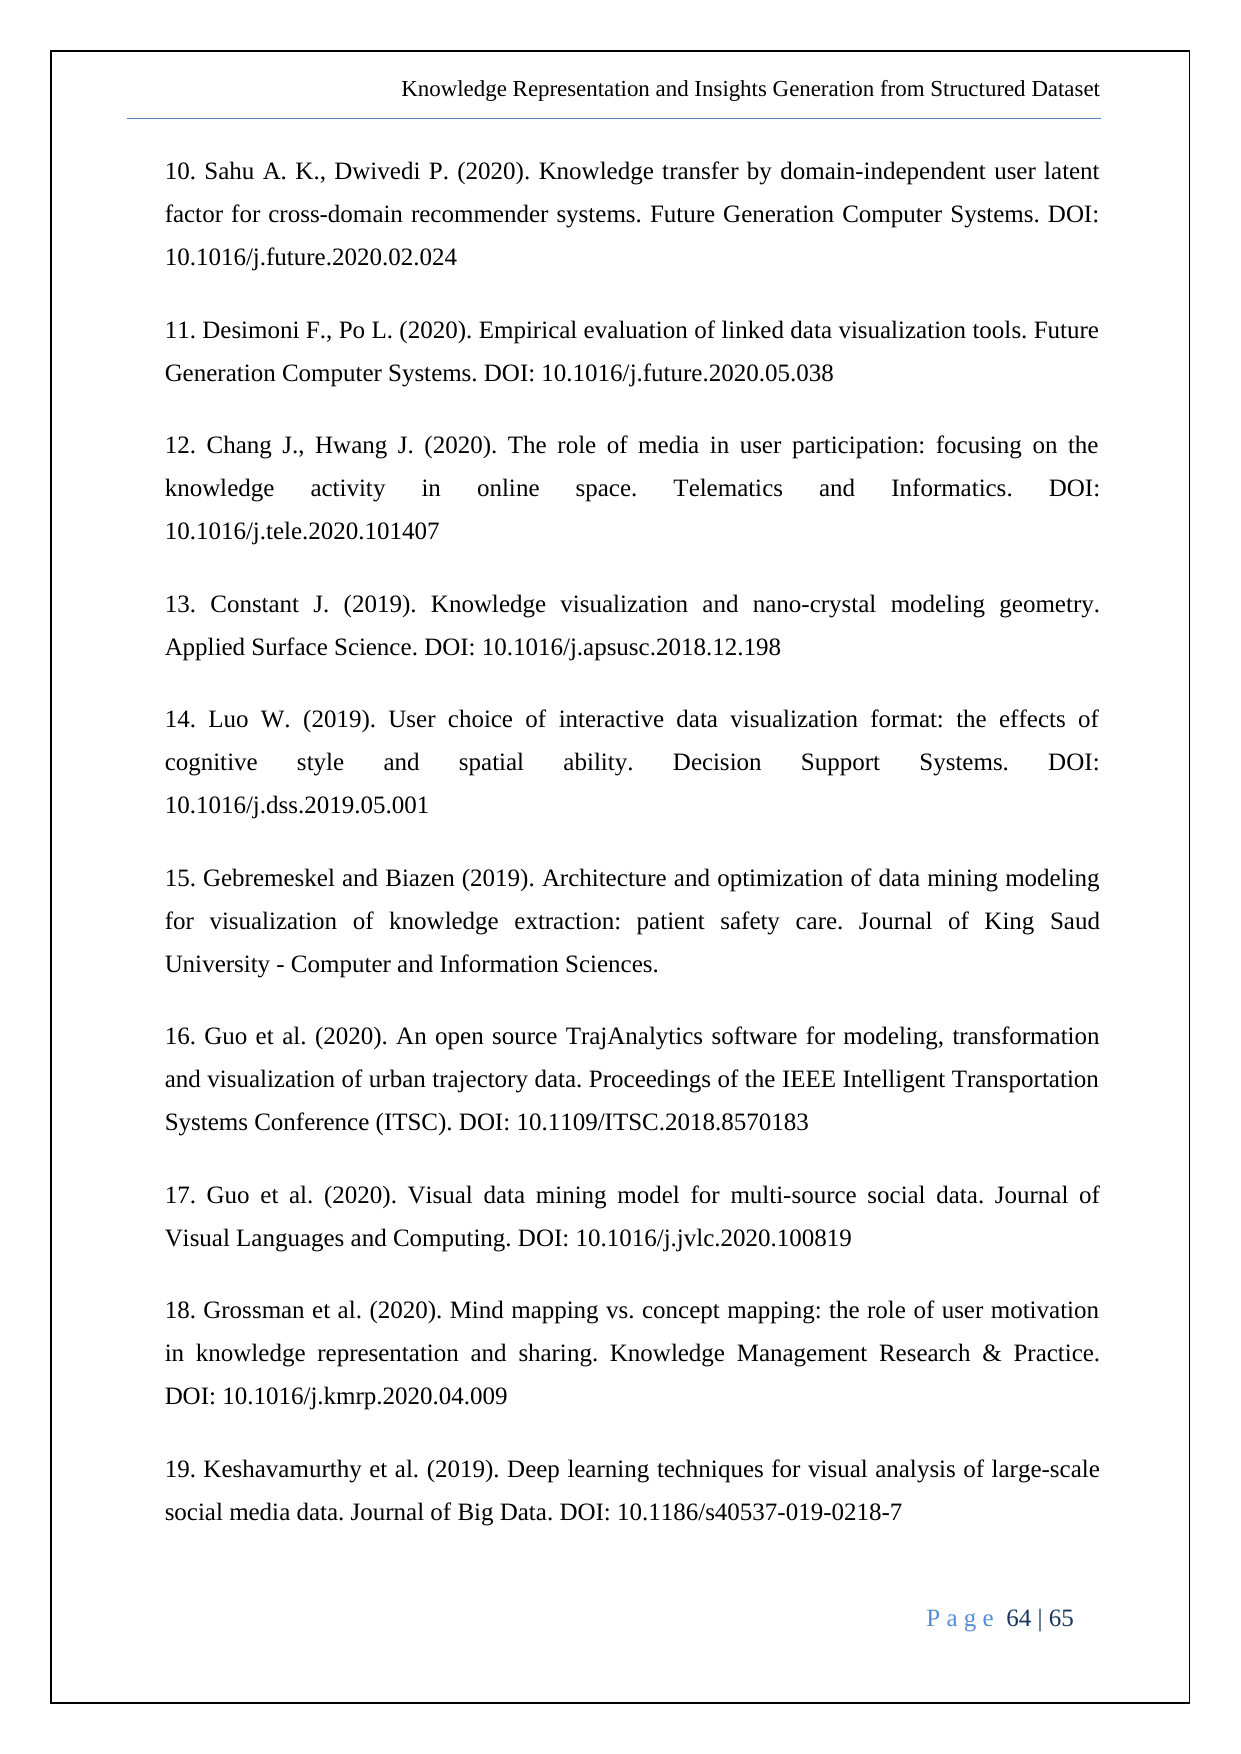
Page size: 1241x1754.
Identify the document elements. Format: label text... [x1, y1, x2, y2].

text 11. Desimoni F., Po L. (2020). Empirical evaluation of linked data visualization tools. Future Generation Computer Systems. DOI: 10.1016/j.future.2020.05.038 [164, 315, 1101, 387]
text 19. Keshavamurthy et al. (2019). Deep learning techniques for visual analysis of large-scale social media data. Journal of Big Data. DOI: 10.1186/s40537-019-0218-7 [164, 1454, 1101, 1526]
text 12. Chang J., Hwang J. (2020). The role of media in user participation: focusing on the knowledge activity in online space. Telematics and Informatics. DOI: 10.1016/j.tele.2020.101407 [164, 430, 1101, 545]
text 13. Constant J. (2019). Knowledge visualization and nano-crystal modeling geometry. Applied Surface Science. DOI: 10.1016/j.apsusc.2018.12.198 [164, 589, 1101, 661]
text 15. Gebremeskel and Biazen (2019). Architecture and optimization of data mining modeling for visualization of knowledge extraction: patient safety care. Journal of King Saud University - Computer and Information Sciences. [164, 863, 1101, 978]
text 10. Sahu A. K., Dwivedi P. (2020). Knowledge transfer by domain-independent user latent factor for cross-domain recommender systems. Future Generation Computer Systems. DOI: 10.1016/j.future.2020.02.024 [164, 156, 1101, 271]
text 18. Grossman et al. (2020). Mind mapping vs. concept mapping: the role of user motivation in knowledge representation and sharing. Knowledge Management Research & Practice. DOI: 10.1016/j.kmrp.2020.04.009 [164, 1295, 1101, 1410]
text 17. Guo et al. (2020). Visual data mining model for multi-source social data. Journal of Visual Languages and Computing. DOI: 10.1016/j.jvlc.2020.100819 [164, 1180, 1101, 1252]
text 16. Guo et al. (2020). An open source TrajAnalytics software for modeling, transformation and visualization of urban trajectory data. Proceedings of the IEEE Intelligent Transportation Systems Conference (ITSC). DOI: 10.1109/ITSC.2018.8570183 [164, 1021, 1101, 1136]
text 14. Luo W. (2019). User choice of interactive data visualization format: the effects of cognitive style and spatial ability. Decision Support Systems. DOI: 10.1016/j.dss.2019.05.001 [164, 704, 1101, 819]
